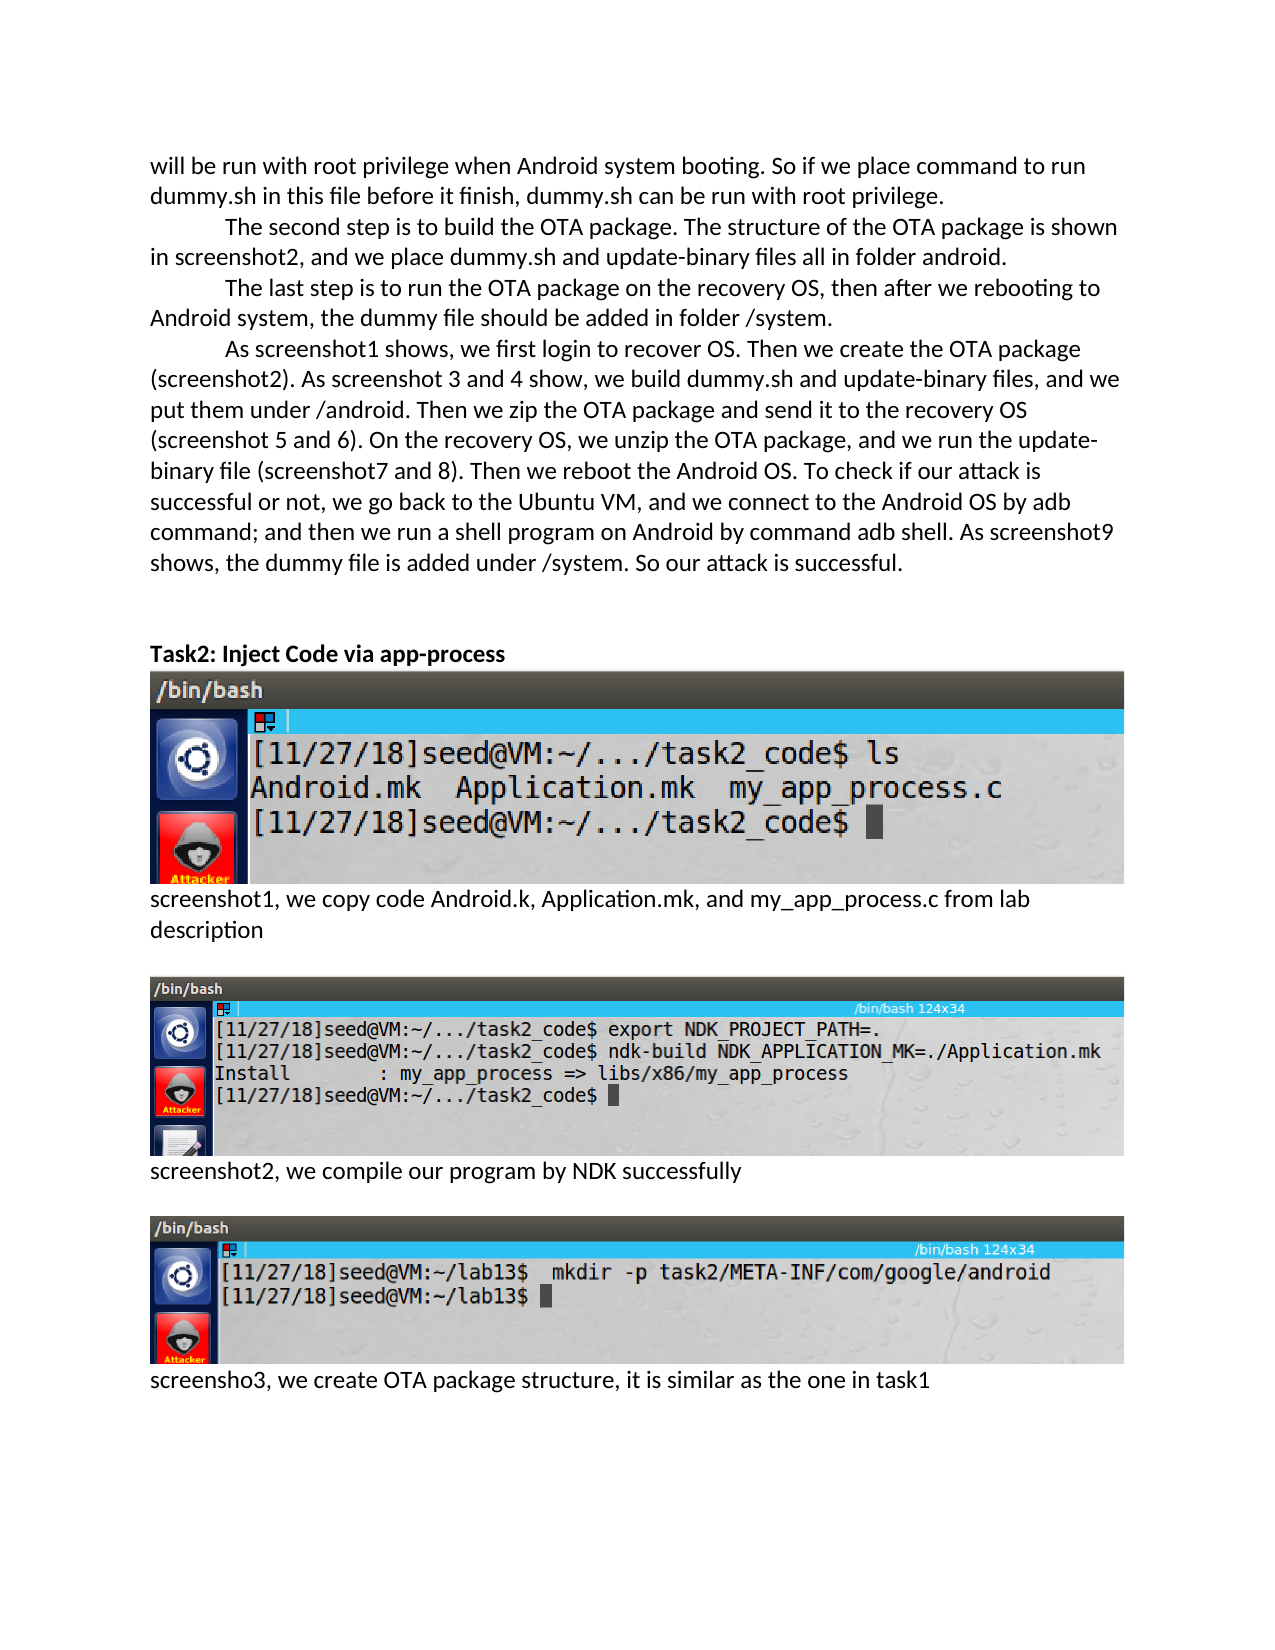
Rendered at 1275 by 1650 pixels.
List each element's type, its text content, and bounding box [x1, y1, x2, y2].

text As screenshot1 shows, we first login to recover OS. Then we create the OTA package (screenshot2). As screenshot 3 and 4 show, we build dummy.sh and update-binary files, and we put them under /android. Then we zip the OTA package and send it to the recovery OS (screenshot 5 and 6). On the recovery OS, we unzip the OTA package, and we run the update-binary file (screenshot7 and 8). Then we reboot the Android OS. To check if our attack is successful or not, we go back to the Ubuntu VM, and we connect to the Android OS by adb command; and then we run a shell program on Android by command adb shell. As screenshot9 shows, the dummy file is added under /system. So our attack is successful. [150, 333, 1125, 577]
text screenshot1, we copy code Android.k, Application.mk, and my_app_process.c from lab description [150, 884, 1125, 944]
picture [150, 975, 1125, 1156]
text screenshot2, we compile our program by NDK successfully [150, 1156, 1125, 1186]
text The last step is to run the OTA package on the recovery OS, then after we rebooting to Android system, the dummy file should be added in folder /system. [150, 272, 1125, 333]
text screensho3, we create OTA package structure, it is similar as the one in task1 [150, 1364, 1125, 1394]
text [150, 150, 1125, 211]
text Task2: Inject Code via app-process [150, 638, 1125, 668]
picture [150, 1216, 1125, 1364]
text The second step is to build the OTA package. The structure of the OTA package is shown in screenshot2, and we place dummy.sh and update-binary files all in folder android. [150, 211, 1125, 272]
picture [150, 668, 1125, 884]
